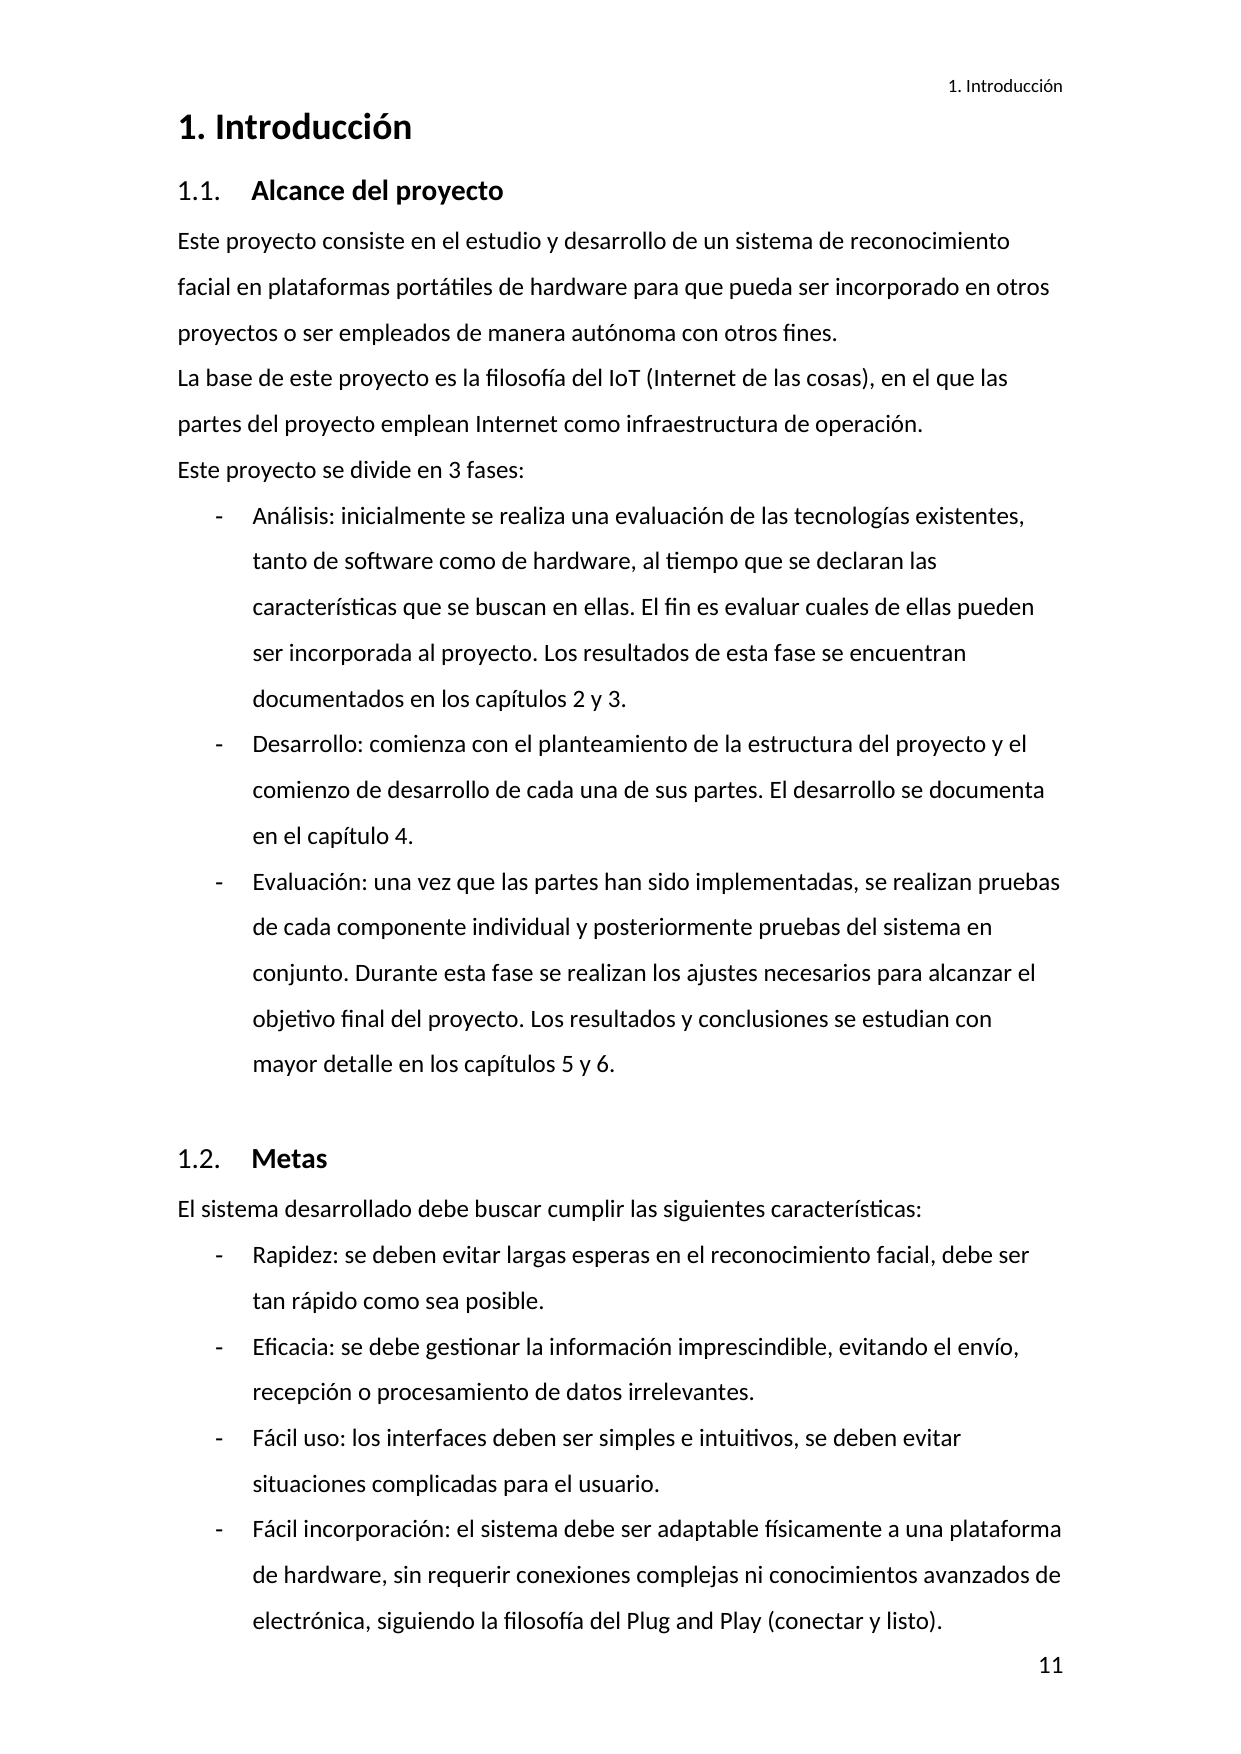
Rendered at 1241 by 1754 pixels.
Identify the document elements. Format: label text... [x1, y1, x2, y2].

text Alcance del proyecto [177, 172, 1063, 208]
list Desarrollo: comienza con el planteamiento de la estructura del proyecto y el comienzo de desarrollo de cada una de sus partes. El desarrollo se documenta en el capítulo 4. [215, 728, 1063, 850]
list Fácil uso: los interfaces deben ser simples e intuitivos, se deben evitar situaciones complicadas para el usuario. [215, 1422, 1063, 1498]
text Este proyecto se divide en 3 fases: [177, 454, 1063, 484]
text Introducción [177, 103, 1063, 149]
list Fácil incorporación: el sistema debe ser adaptable físicamente a una plataforma de hardware, sin requerir conexiones complejas ni conocimientos avanzados de electrónica, siguiendo la filosofía del Plug and Play (conectar y listo). [215, 1513, 1063, 1636]
text Metas [177, 1140, 1063, 1176]
text El sistema desarrollado debe buscar cumplir las siguientes características: [177, 1193, 1063, 1224]
text Este proyecto consiste en el estudio y desarrollo de un sistema de reconocimiento facial en plataformas portátiles de hardware para que pueda ser incorporado en otros proyectos o ser empleados de manera autónoma con otros fines. [177, 225, 1063, 347]
list Rapidez: se deben evitar largas esperas en el reconocimiento facial, debe ser tan rápido como sea posible. [215, 1239, 1063, 1315]
list Evaluación: una vez que las partes han sido implementadas, se realizan pruebas de cada componente individual y posteriormente pruebas del sistema en conjunto. Durante esta fase se realizan los ajustes necesarios para alcanzar el objetivo final del proyecto. Los resultados y conclusiones se estudian con mayor detalle en los capítulos 5 y 6. [215, 866, 1063, 1079]
list Análisis: inicialmente se realiza una evaluación de las tecnologías existentes, tanto de software como de hardware, al tiempo que se declaran las características que se buscan en ellas. El fin es evaluar cuales de ellas pueden ser incorporada al proyecto. Los resultados de esta fase se encuentran documentados en los capítulos 2 y 3. [215, 500, 1063, 713]
text La base de este proyecto es la filosofía del IoT (Internet de las cosas), en el que las partes del proyecto emplean Internet como infraestructura de operación. [177, 363, 1063, 439]
list Eficacia: se debe gestionar la información imprescindible, evitando el envío, recepción o procesamiento de datos irrelevantes. [215, 1331, 1063, 1407]
